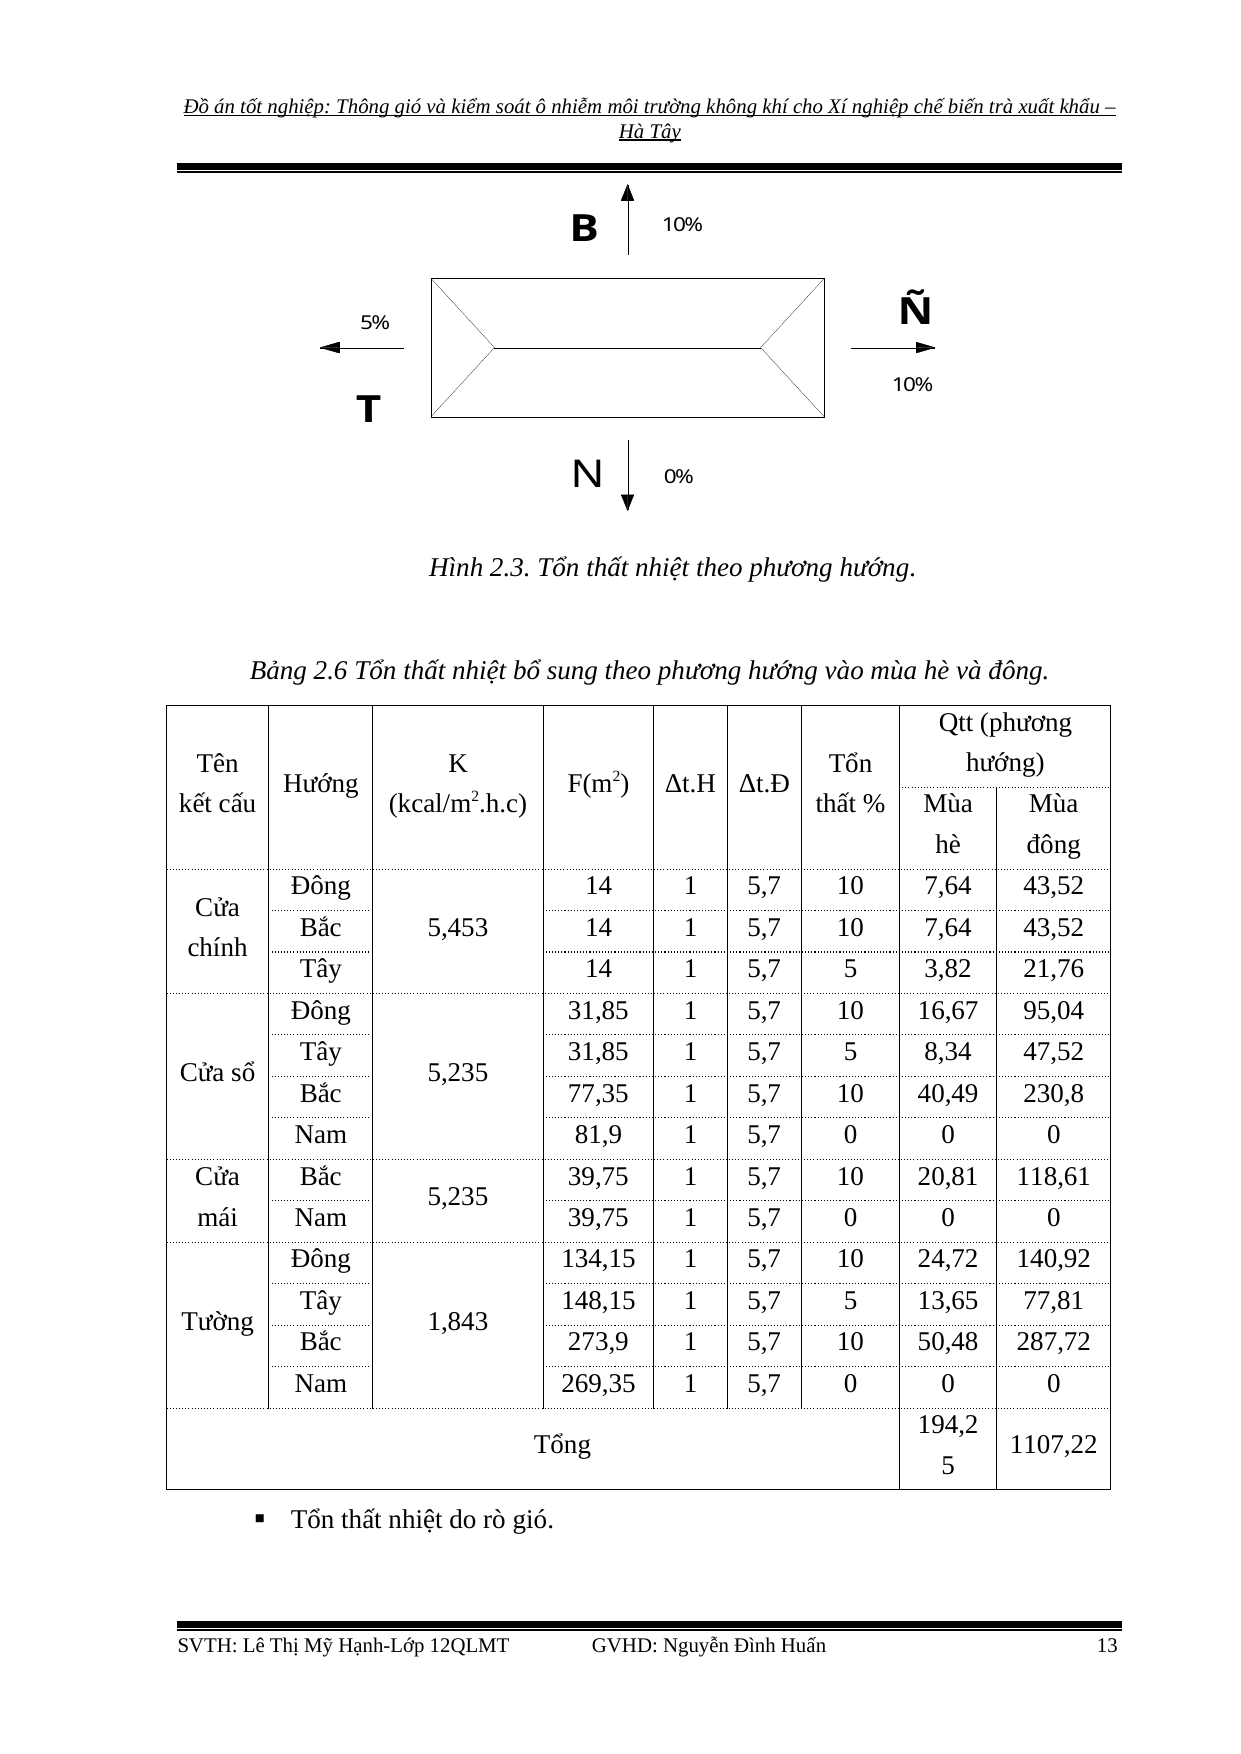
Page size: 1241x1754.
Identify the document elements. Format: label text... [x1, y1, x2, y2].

table_cell Bắc [269, 1325, 372, 1366]
table_cell 5,7 [728, 869, 801, 910]
table_cell 0 [997, 1117, 1110, 1159]
table_cell 14 [544, 910, 653, 951]
table_cell 1 [654, 993, 727, 1034]
table_cell 40,49 [900, 1076, 996, 1117]
table_cell 230,8 [997, 1076, 1110, 1117]
table_cell 10 [802, 869, 899, 910]
table_cell 1107,22 [997, 1408, 1110, 1489]
table_cell 0 [900, 1200, 996, 1242]
table_cell 0 [900, 1117, 996, 1159]
table_cell 0 [900, 1366, 996, 1407]
text Hình 2.3. Tổn thất nhiệt theo phương hướng. [223, 551, 1122, 582]
table_cell Bắc [269, 1076, 372, 1117]
table_cell 0 [997, 1200, 1110, 1242]
table_cell 5,235 [373, 993, 543, 1159]
table_cell 1 [654, 1325, 727, 1366]
table_cell Đông [269, 1242, 372, 1283]
table_cell 1 [654, 1200, 727, 1242]
table_cell 0 [997, 1366, 1110, 1407]
table_cell 10 [802, 1159, 899, 1200]
table_cell 1 [654, 1242, 727, 1283]
table_cell Nam [269, 1200, 372, 1242]
table_cell 16,67 [900, 993, 996, 1034]
table_cell 5,453 [373, 869, 543, 993]
table_cell 287,72 [997, 1325, 1110, 1366]
table_cell 43,52 [997, 910, 1110, 951]
table_cell Nam [269, 1366, 372, 1407]
table_cell 1 [654, 1076, 727, 1117]
table_cell Đông [269, 869, 372, 910]
table_cell 1 [654, 1366, 727, 1407]
table_cell Tây [269, 1283, 372, 1324]
table_cell 81,9 [544, 1117, 653, 1159]
table_cell 1 [654, 910, 727, 951]
table_cell Bắc [269, 910, 372, 951]
table_cell 134,15 [544, 1242, 653, 1283]
table_cell 5,7 [728, 1076, 801, 1117]
table_cell Tường [167, 1242, 268, 1407]
table_header Hướng [269, 706, 372, 868]
table_cell Cửa mái [167, 1159, 268, 1242]
table_cell 10 [802, 993, 899, 1034]
table_header K (kcal/m2.h.c) [373, 706, 543, 868]
table_cell 3,82 [900, 951, 996, 993]
table_cell Bắc [269, 1159, 372, 1200]
table_cell 20,81 [900, 1159, 996, 1200]
table_cell 5,7 [728, 1034, 801, 1076]
table_header Tổn thất % [802, 706, 899, 868]
table_cell 39,75 [544, 1200, 653, 1242]
table_cell 1 [654, 1283, 727, 1324]
table_cell Mùa hè [900, 787, 996, 868]
table_cell Tổng [167, 1408, 899, 1489]
table_cell 50,48 [900, 1325, 996, 1366]
table_cell 0 [802, 1366, 899, 1407]
table_cell 5,7 [728, 951, 801, 993]
table_cell 269,35 [544, 1366, 653, 1407]
table_cell 1 [654, 869, 727, 910]
table_cell 7,64 [900, 910, 996, 951]
table_header Tên kết cấu [167, 706, 268, 868]
table_cell 5 [802, 1034, 899, 1076]
table_cell 5 [802, 1283, 899, 1324]
table_cell 5,7 [728, 1159, 801, 1200]
table_cell 0 [802, 1117, 899, 1159]
table_cell 14 [544, 951, 653, 993]
table_cell 47,52 [997, 1034, 1110, 1076]
text Bảng 2.6 Tổn thất nhiệt bổ sung theo phương hướng vào mùa hè và đông. [177, 654, 1122, 686]
table_header F(m2) [544, 706, 653, 868]
table_cell 10 [802, 910, 899, 951]
table_cell 10 [802, 1076, 899, 1117]
table_cell Đông [269, 993, 372, 1034]
table_cell 5,7 [728, 910, 801, 951]
table_cell 1 [654, 1034, 727, 1076]
table_header Δt.H [654, 706, 727, 868]
table_cell Tây [269, 951, 372, 993]
table_cell 39,75 [544, 1159, 653, 1200]
table_cell Mùa đông [997, 787, 1110, 868]
table_cell 10 [802, 1325, 899, 1366]
table_cell 95,04 [997, 993, 1110, 1034]
table_cell 5 [802, 951, 899, 993]
table_cell 77,81 [997, 1283, 1110, 1324]
table_cell 1,843 [373, 1242, 543, 1407]
table_cell 5,7 [728, 1325, 801, 1366]
table_header Qtt (phương hướng) [900, 706, 1110, 787]
table_cell 8,34 [900, 1034, 996, 1076]
table_cell 194,25 [900, 1408, 996, 1489]
table_cell Cửa sổ [167, 993, 268, 1159]
table_cell 13,65 [900, 1283, 996, 1324]
table_cell 43,52 [997, 869, 1110, 910]
table_cell Cửa chính [167, 869, 268, 993]
table_cell 14 [544, 869, 653, 910]
table_cell 5,7 [728, 1200, 801, 1242]
table_cell 24,72 [900, 1242, 996, 1283]
table_cell 273,9 [544, 1325, 653, 1366]
table_cell Tây [269, 1034, 372, 1076]
table_header Δt.Đ [728, 706, 801, 868]
table_cell 5,7 [728, 1283, 801, 1324]
table_cell 1 [654, 1159, 727, 1200]
table_cell 5,235 [373, 1159, 543, 1242]
table_cell 1 [654, 1117, 727, 1159]
table_cell 31,85 [544, 1034, 653, 1076]
table_cell 118,61 [997, 1159, 1110, 1200]
table_cell 5,7 [728, 1366, 801, 1407]
table_cell 31,85 [544, 993, 653, 1034]
table_cell 77,35 [544, 1076, 653, 1117]
table_cell 140,92 [997, 1242, 1110, 1283]
table_cell 5,7 [728, 1242, 801, 1283]
table_cell 7,64 [900, 869, 996, 910]
table_cell 5,7 [728, 1117, 801, 1159]
table_cell 21,76 [997, 951, 1110, 993]
table_cell Nam [269, 1117, 372, 1159]
table_cell 1 [654, 951, 727, 993]
table_cell 10 [802, 1242, 899, 1283]
table_cell 0 [802, 1200, 899, 1242]
table_cell 148,15 [544, 1283, 653, 1324]
table_cell 5,7 [728, 993, 801, 1034]
list Tổn thất nhiệt do rò gió. [253, 1503, 1122, 1534]
